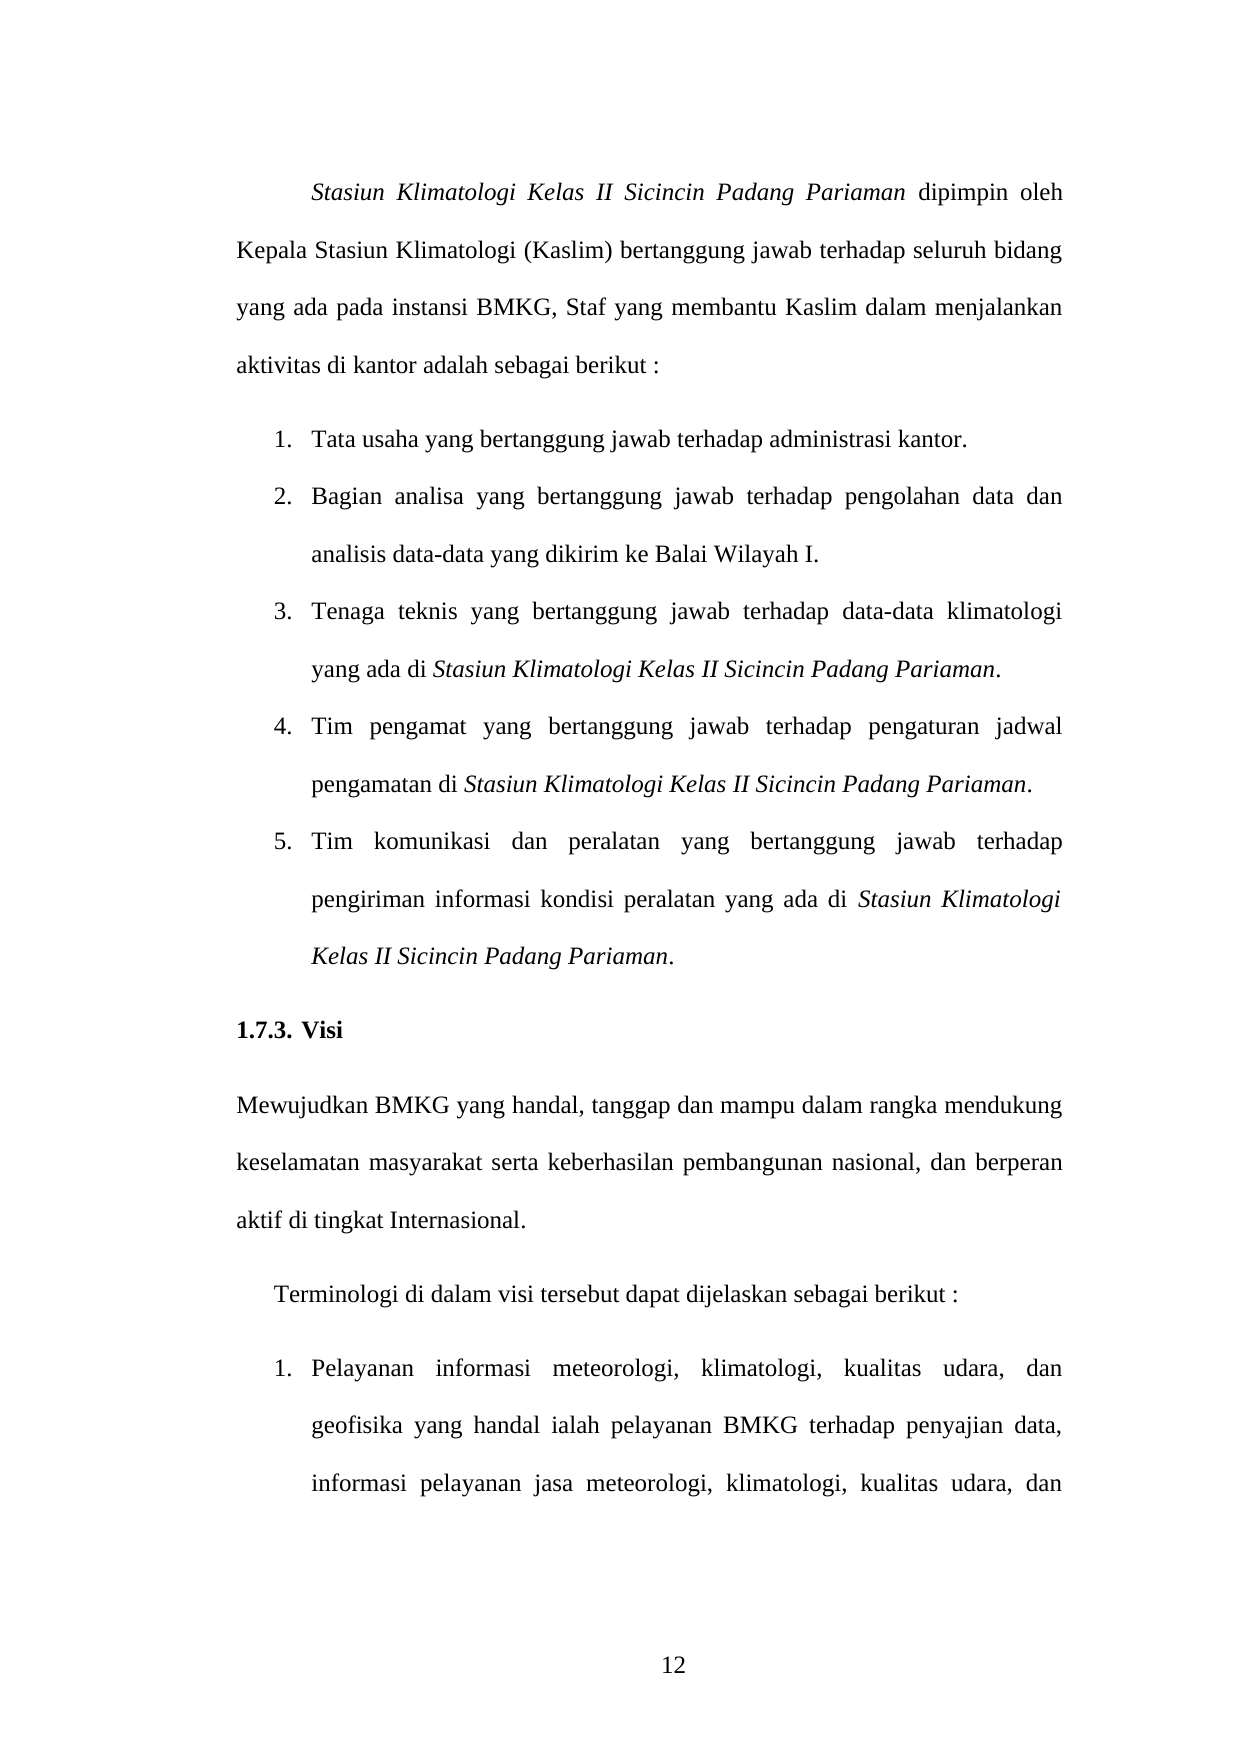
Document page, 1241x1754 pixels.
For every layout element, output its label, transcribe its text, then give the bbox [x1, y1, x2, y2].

list Tim komunikasi dan peralatan yang bertanggung jawab terhadap pengiriman informasi kondisi peralatan yang ada di Stasiun Klimatologi Kelas II Sicincin Padang Pariaman. [274, 826, 1063, 970]
list Bagian analisa yang bertanggung jawab terhadap pengolahan data dan analisis data-data yang dikirim ke Balai Wilayah I. [274, 481, 1063, 568]
list Tim pengamat yang bertanggung jawab terhadap pengaturan jadwal pengamatan di Stasiun Klimatologi Kelas II Sicincin Padang Pariaman. [274, 711, 1063, 798]
text Stasiun Klimatologi Kelas II Sicincin Padang Pariaman dipimpin oleh Kepala Stasiun Klimatologi (Kaslim) bertanggung jawab terhadap seluruh bidang yang ada pada instansi BMKG, Staf yang membantu Kaslim dalam menjalankan aktivitas di kantor adalah sebagai berikut : [236, 177, 1063, 378]
list Tenaga teknis yang bertanggung jawab terhadap data-data klimatologi yang ada di Stasiun Klimatologi Kelas II Sicincin Padang Pariaman. [274, 596, 1063, 683]
subtitle Visi [236, 1016, 1063, 1044]
text Terminologi di dalam visi tersebut dapat dijelaskan sebagai berikut : [236, 1279, 1063, 1308]
text Mewujudkan BMKG yang handal, tanggap dan mampu dalam rangka mendukung keselamatan masyarakat serta keberhasilan pembangunan nasional, dan berperan aktif di tingkat Internasional. [236, 1090, 1063, 1233]
list Tata usaha yang bertanggung jawab terhadap administrasi kantor. [274, 424, 1063, 453]
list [274, 1353, 1063, 1497]
